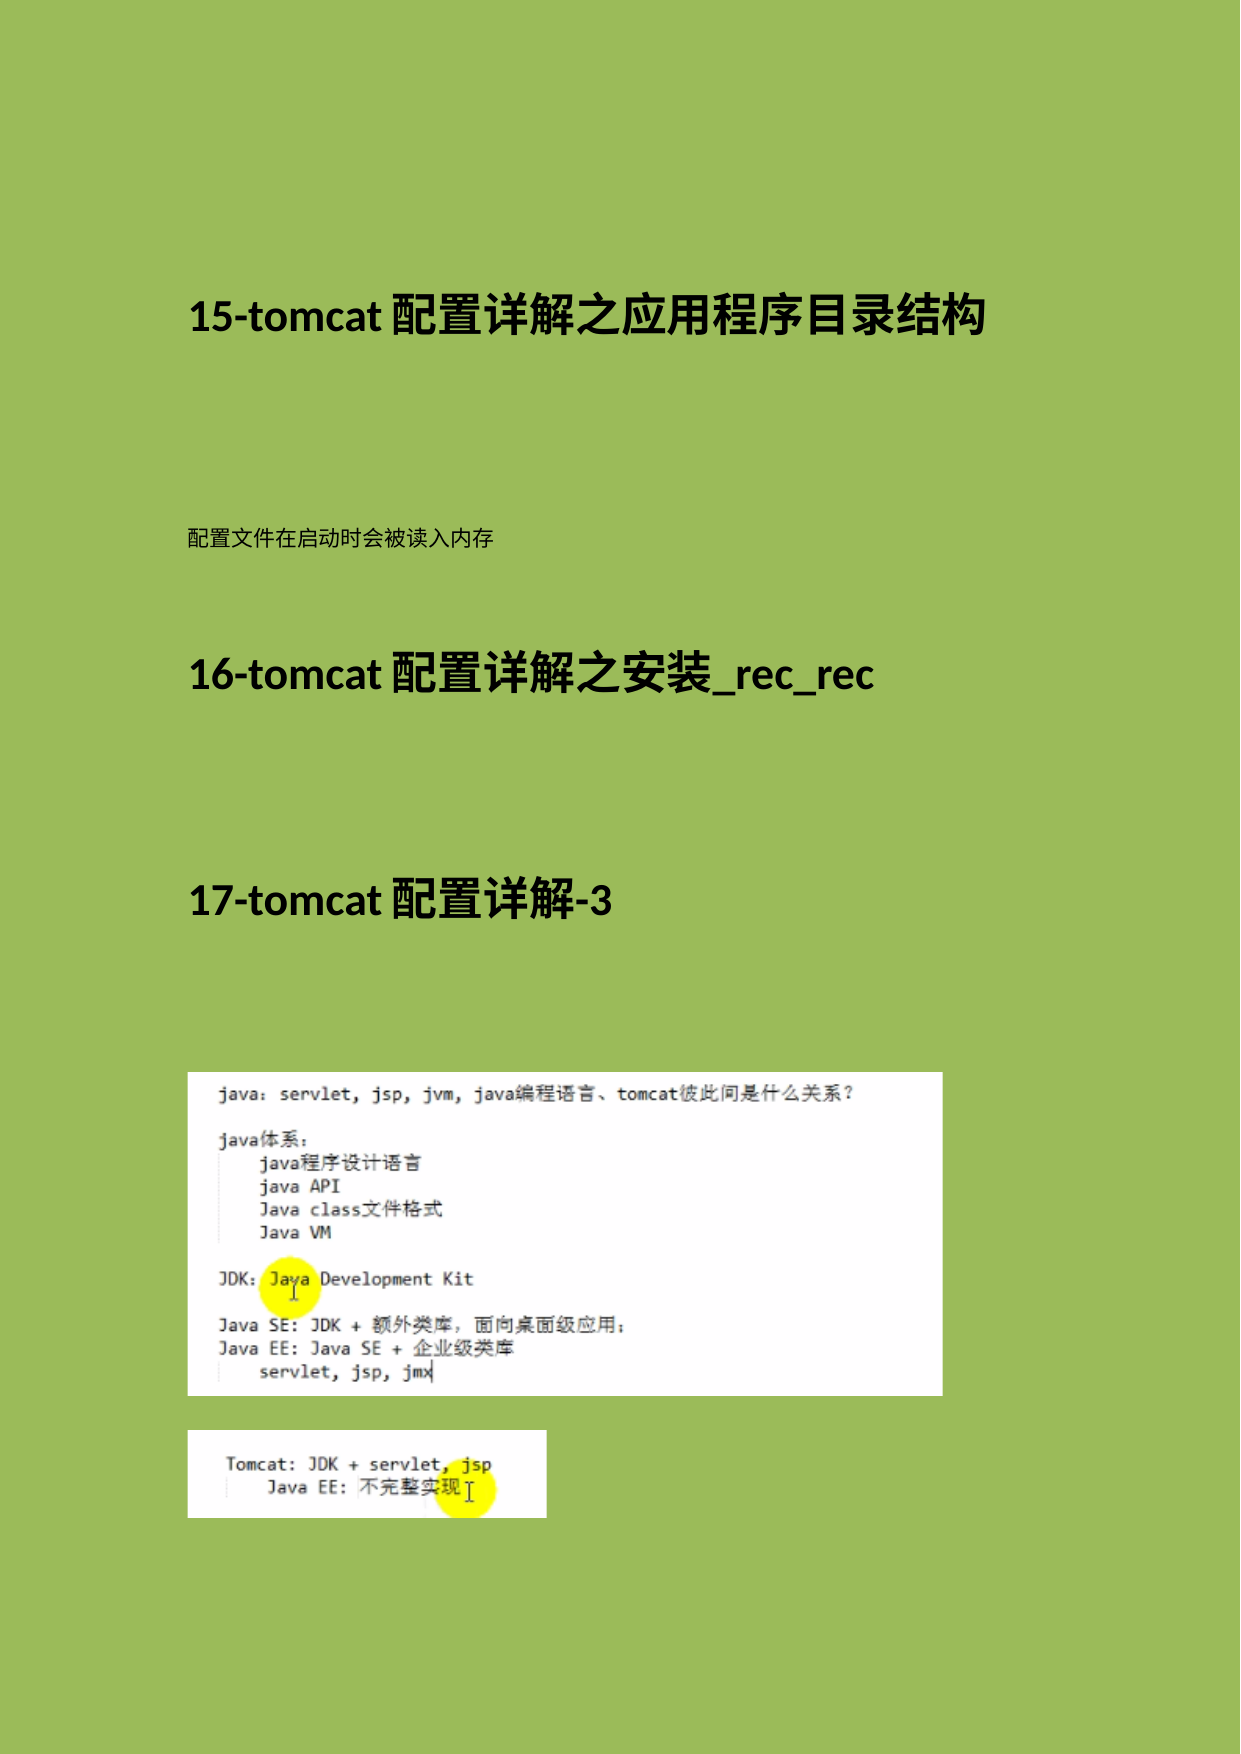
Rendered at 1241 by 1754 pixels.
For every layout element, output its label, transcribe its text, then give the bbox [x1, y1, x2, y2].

text 配置文件在启动时会被读入内存 [187, 520, 1053, 553]
subtitle 15-tomcat配置详解之应用程序目录结构 [187, 262, 1053, 360]
picture [187, 1430, 547, 1518]
picture [187, 1072, 943, 1396]
subtitle 16-tomcat配置详解之安装_rec_rec [187, 621, 1053, 718]
subtitle 17-tomcat配置详解-3 [187, 847, 1053, 945]
